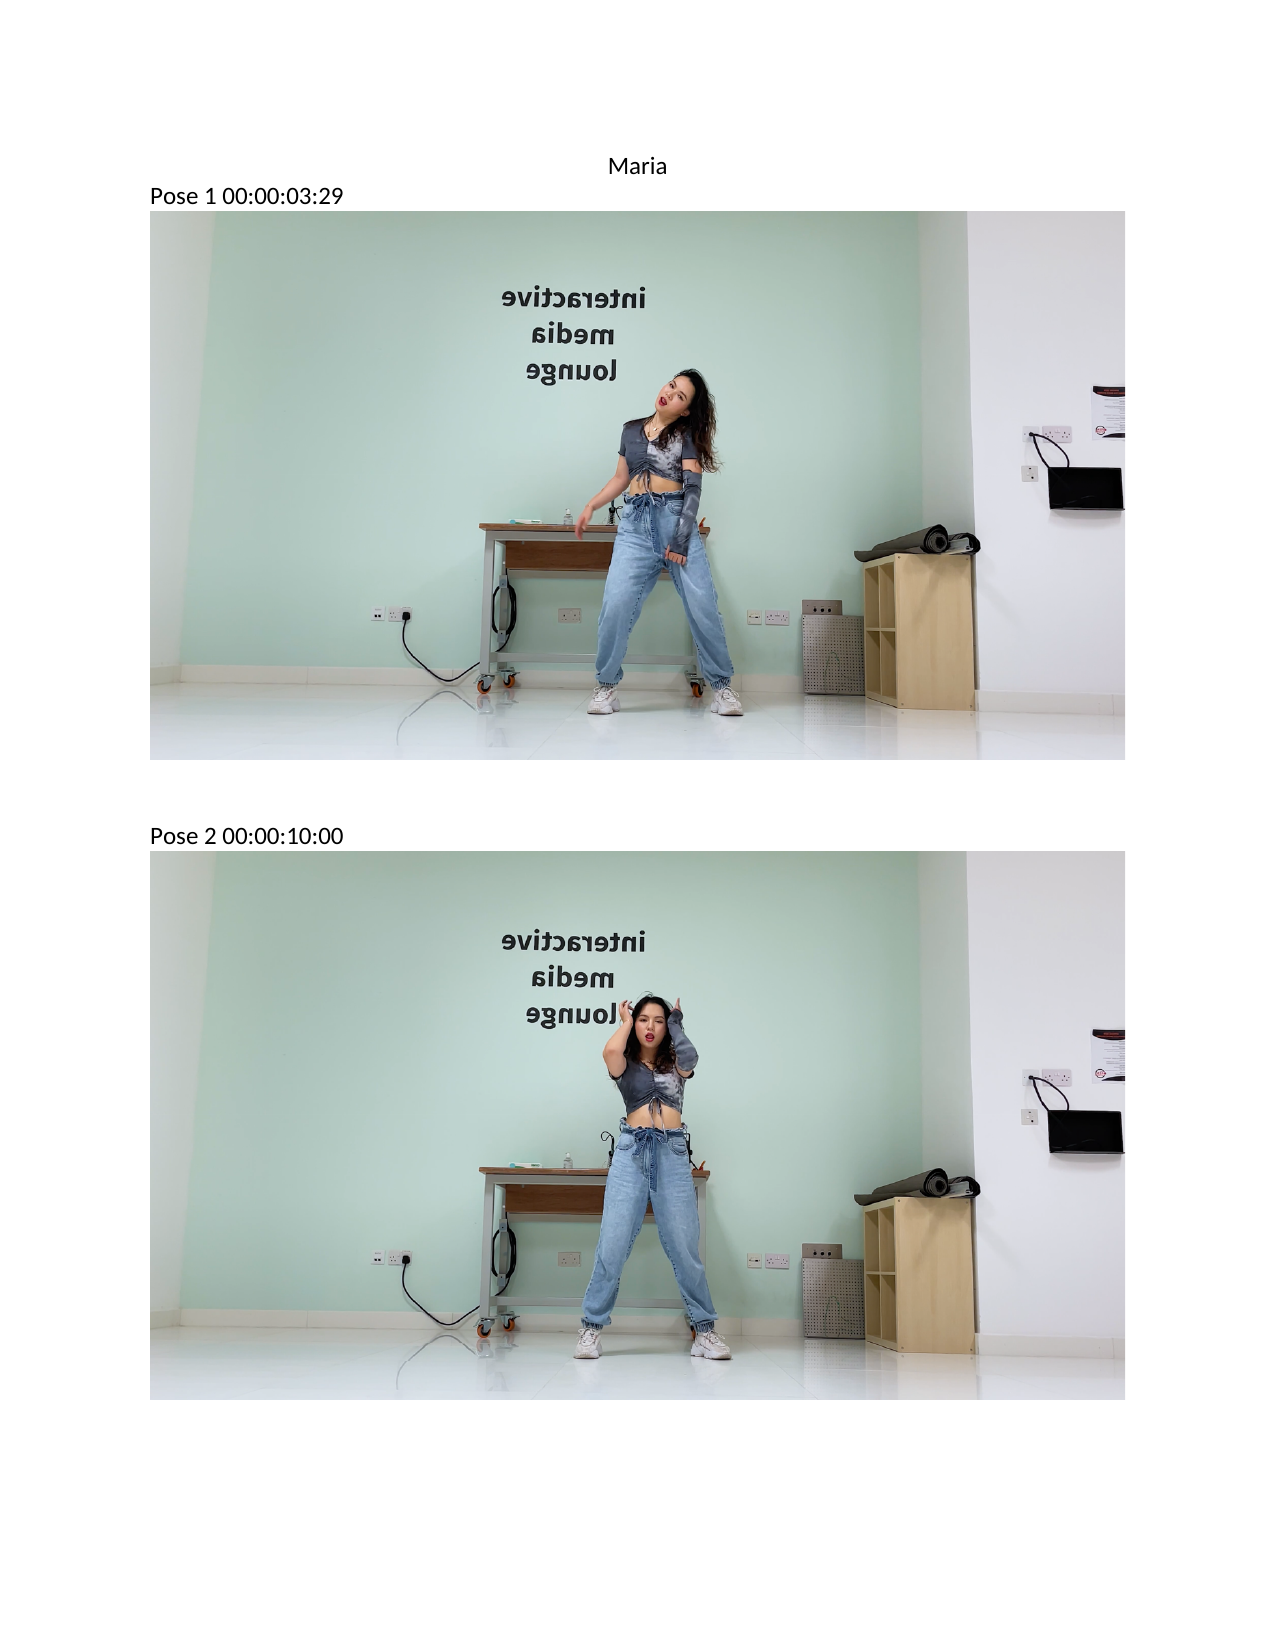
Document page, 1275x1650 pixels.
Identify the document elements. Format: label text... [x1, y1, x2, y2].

text Pose 1 00:00:03:29 [150, 181, 1125, 211]
picture [150, 851, 1125, 1400]
picture [150, 211, 1125, 760]
text Pose 2 00:00:10:00 [150, 821, 1125, 851]
text Maria [150, 150, 1125, 181]
